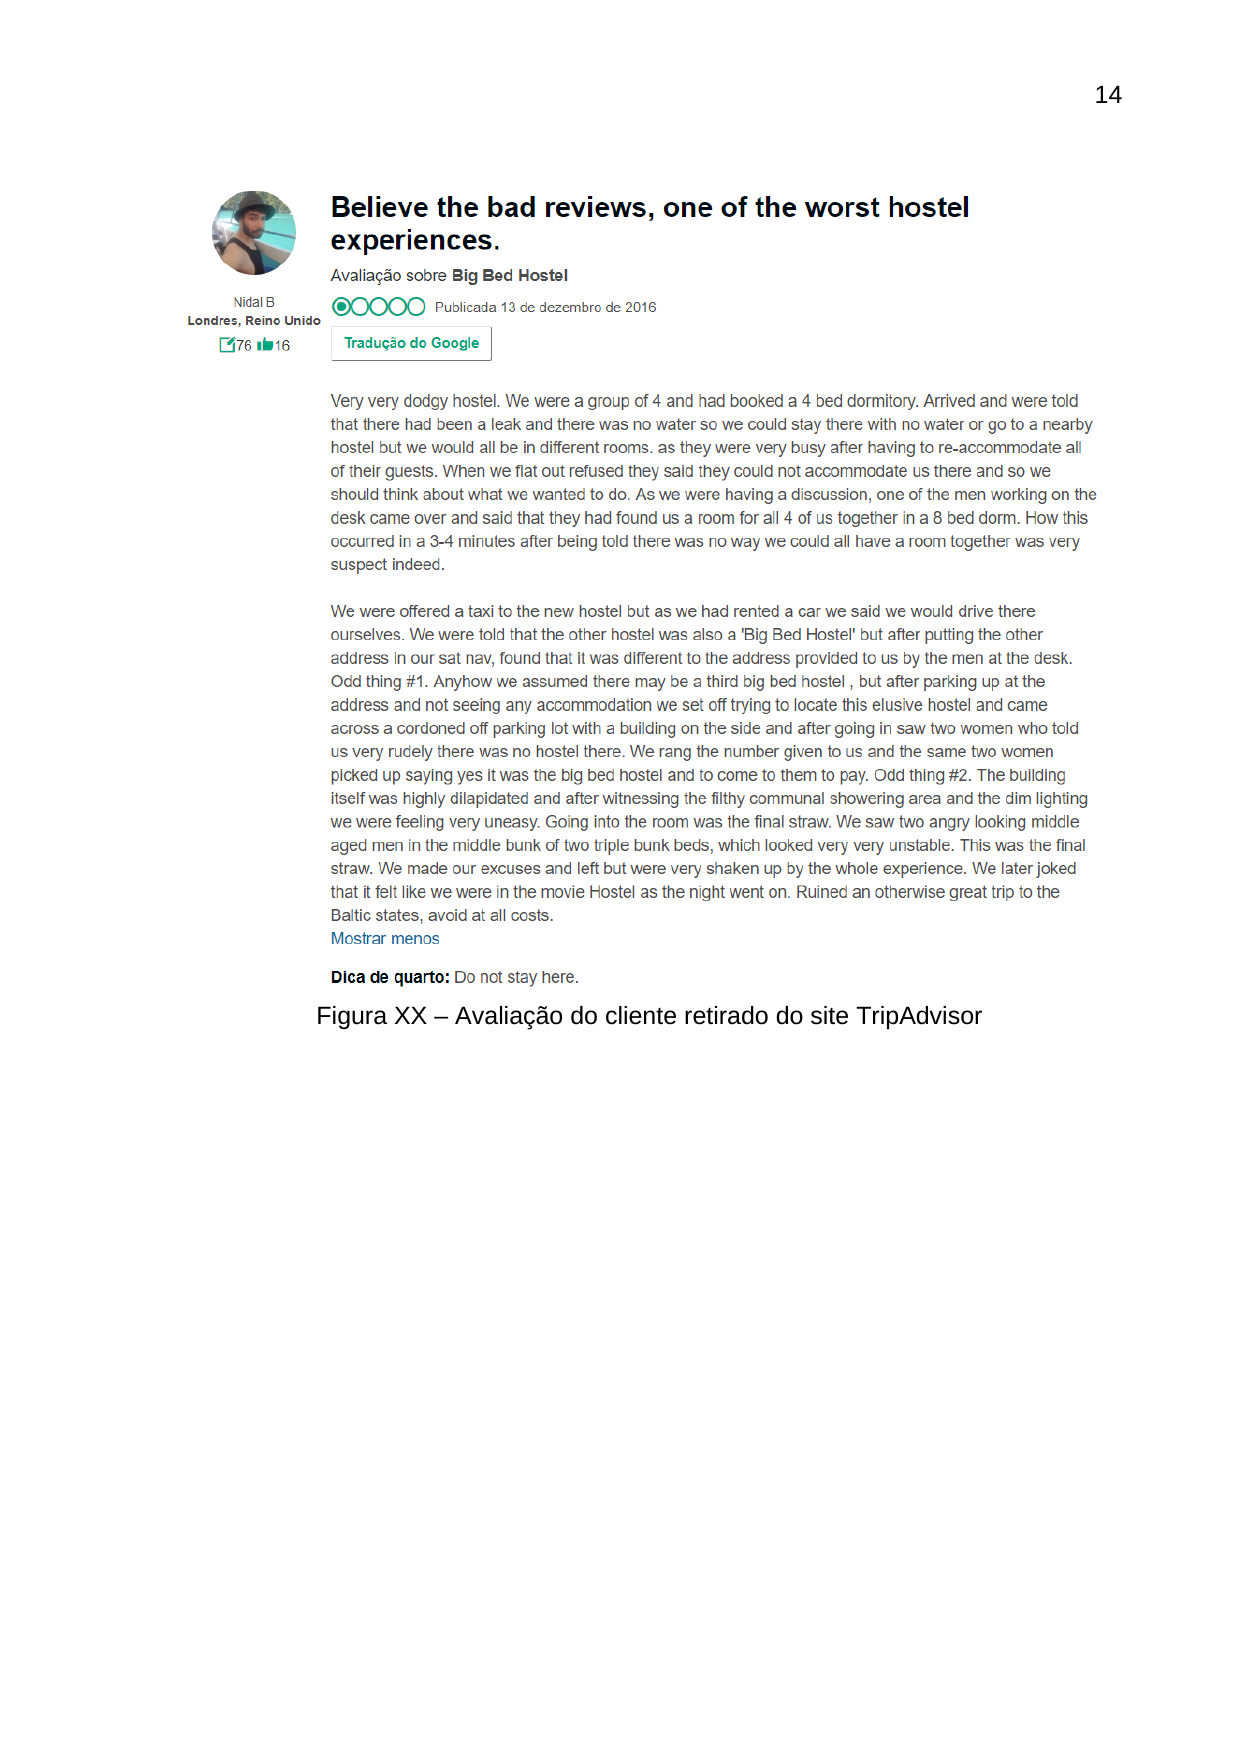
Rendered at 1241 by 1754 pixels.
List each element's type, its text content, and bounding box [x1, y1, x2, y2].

picture [177, 177, 1123, 987]
text Figura XX – Avaliação do cliente retirado do site TripAdvisor [177, 1001, 1122, 1030]
